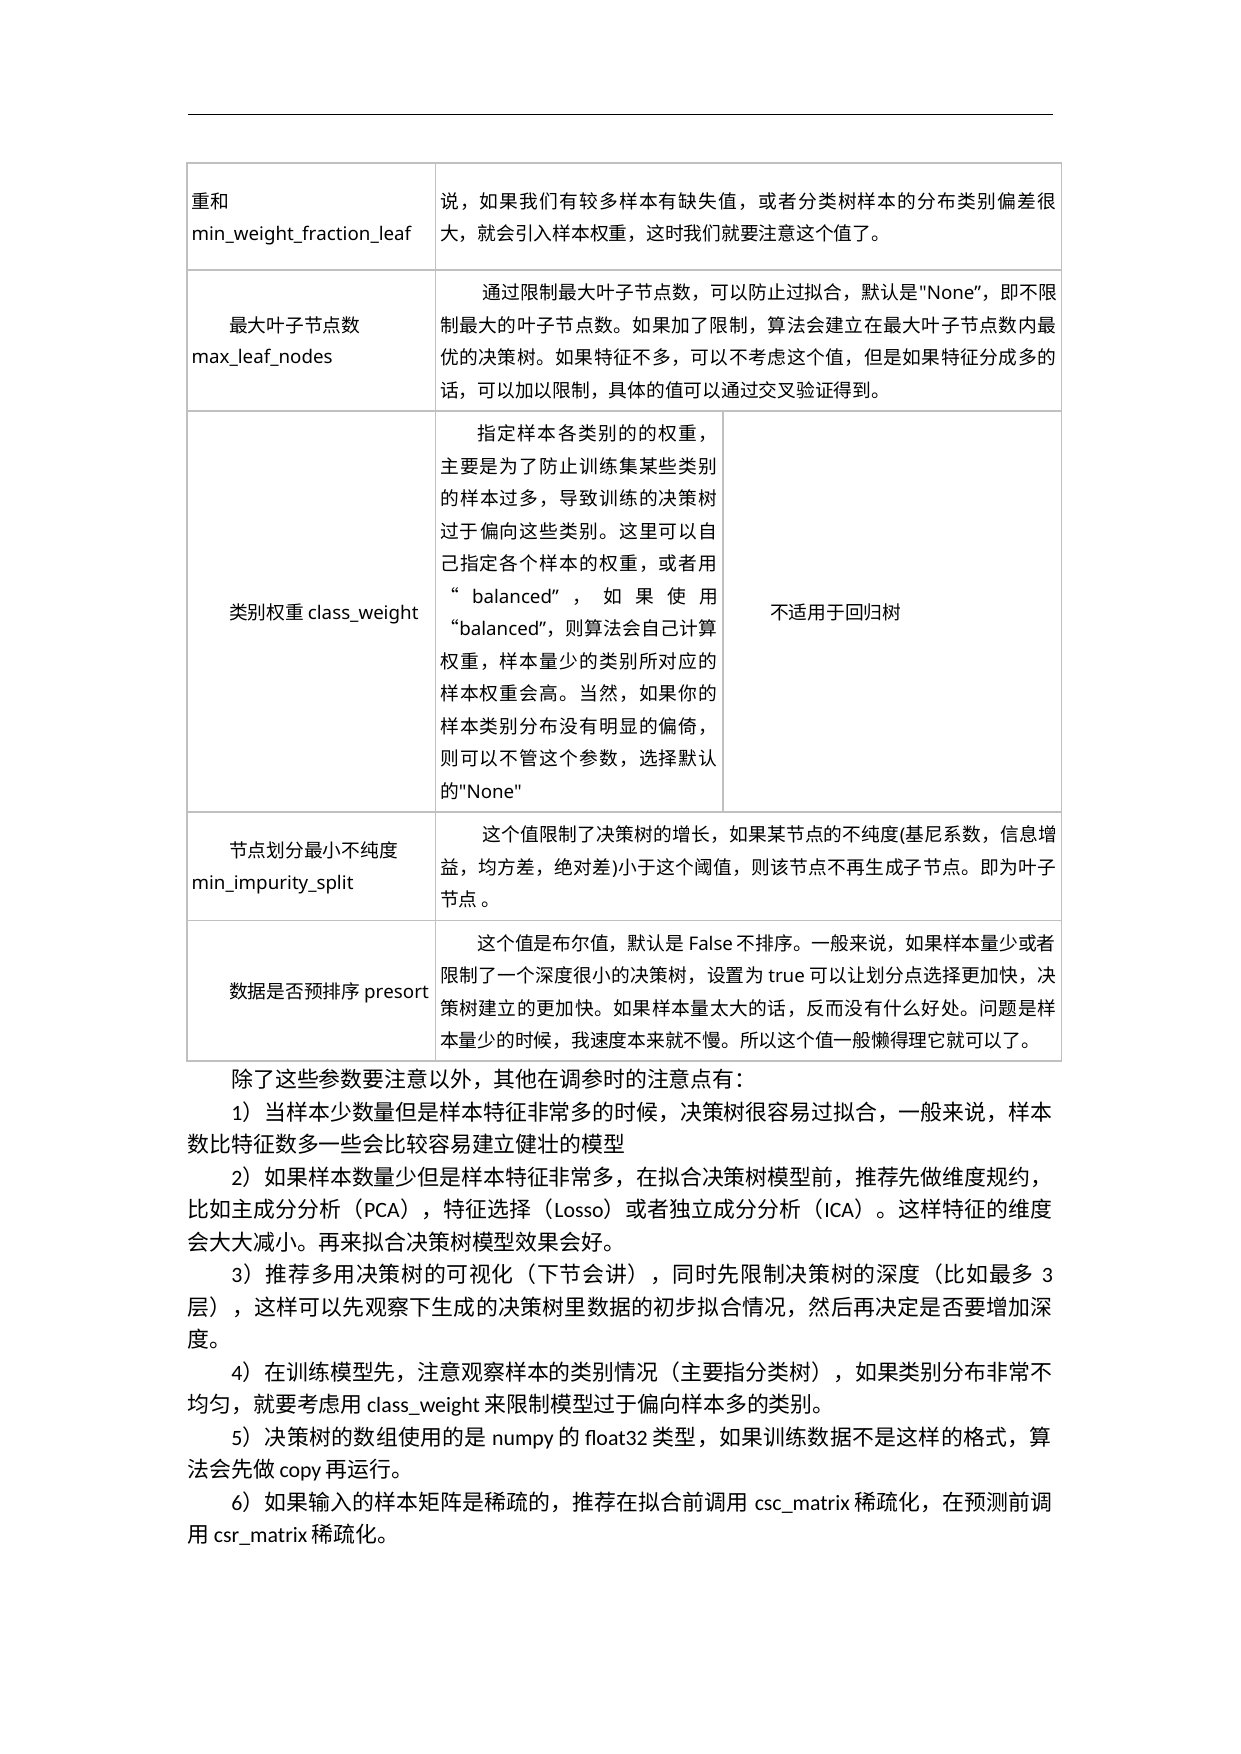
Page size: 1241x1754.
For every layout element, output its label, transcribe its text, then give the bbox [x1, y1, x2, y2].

text 3）推荐多用决策树的可视化（下节会讲），同时先限制决策树的深度（比如最多3层），这样可以先观察下生成的决策树里数据的初步拟合情况，然后再决定是否要增加深度。 [187, 1257, 1053, 1354]
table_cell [436, 164, 1061, 269]
table_cell 指定样本各类别的的权重，主要是为了防止训练集某些类别的样本过多，导致训练的决策树过于偏向这些类别。这里可以自己指定各个样本的权重，或者用“balanced”，如果使用“balanced”，则算法会自己计算权重，样本量少的类别所对应的样本权重会高。当然，如果你的样本类别分布没有明显的偏倚，则可以不管这个参数，选择默认的"None" [436, 412, 722, 811]
text 1）当样本少数量但是样本特征非常多的时候，决策树很容易过拟合，一般来说，样本数比特征数多一些会比较容易建立健壮的模型 [187, 1094, 1053, 1159]
text 除了这些参数要注意以外，其他在调参时的注意点有： [187, 1062, 1053, 1094]
text 6）如果输入的样本矩阵是稀疏的，推荐在拟合前调用csc_matrix稀疏化，在预测前调用csr_matrix稀疏化。 [187, 1484, 1053, 1549]
text 4）在训练模型先，注意观察样本的类别情况（主要指分类树），如果类别分布非常不均匀，就要考虑用class_weight来限制模型过于偏向样本多的类别。 [187, 1354, 1053, 1419]
table_cell 节点划分最小不纯度min_impurity_split [188, 813, 435, 919]
table_cell 数据是否预排序presort [188, 921, 435, 1060]
table_cell 最大叶子节点数max_leaf_nodes [188, 271, 435, 410]
table_cell 通过限制最大叶子节点数，可以防止过拟合，默认是"None”，即不限制最大的叶子节点数。如果加了限制，算法会建立在最大叶子节点数内最优的决策树。如果特征不多，可以不考虑这个值，但是如果特征分成多的话，可以加以限制，具体的值可以通过交叉验证得到。 [436, 271, 1061, 410]
table_cell 这个值是布尔值，默认是False不排序。一般来说，如果样本量少或者限制了一个深度很小的决策树，设置为true可以让划分点选择更加快，决策树建立的更加快。如果样本量太大的话，反而没有什么好处。问题是样本量少的时候，我速度本来就不慢。所以这个值一般懒得理它就可以了。 [436, 921, 1061, 1060]
table_cell 这个值限制了决策树的增长，如果某节点的不纯度(基尼系数，信息增益，均方差，绝对差)小于这个阈值，则该节点不再生成子节点。即为叶子节点 。 [436, 813, 1061, 919]
table_cell 类别权重class_weight [188, 412, 435, 811]
text 2）如果样本数量少但是样本特征非常多，在拟合决策树模型前，推荐先做维度规约，比如主成分分析（PCA），特征选择（Losso）或者独立成分分析（ICA）。这样特征的维度会大大减小。再来拟合决策树模型效果会好。 [187, 1159, 1053, 1257]
text 5）决策树的数组使用的是numpy的float32类型，如果训练数据不是这样的格式，算法会先做copy再运行。 [187, 1419, 1053, 1484]
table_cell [188, 164, 435, 269]
table_cell 不适用于回归树 [724, 412, 1061, 811]
